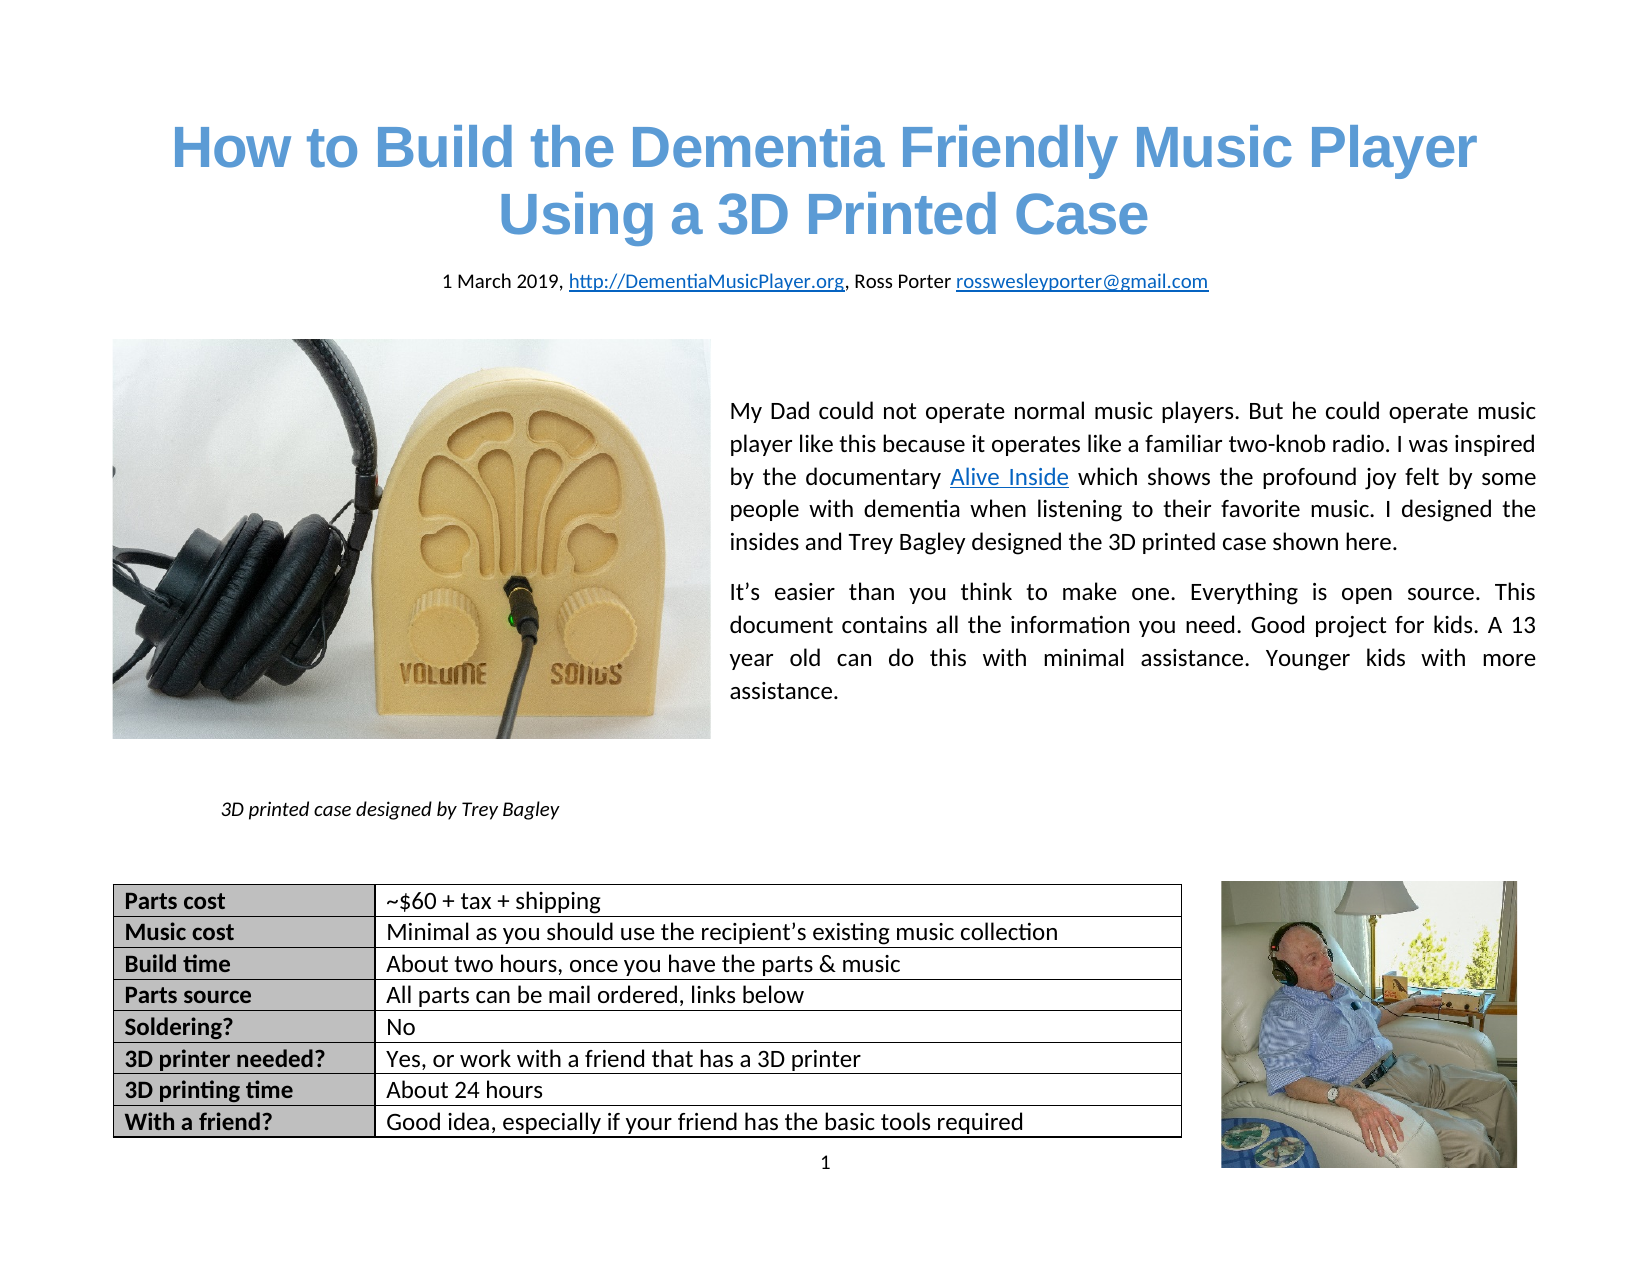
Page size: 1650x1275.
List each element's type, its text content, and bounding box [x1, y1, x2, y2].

table_cell About two hours, once you have the parts & music [376, 948, 1181, 979]
table_cell Parts source [114, 980, 374, 1010]
table_cell 3D printer needed? [114, 1043, 374, 1073]
table_header Parts cost [114, 885, 374, 916]
table_cell Minimal as you should use the recipient’s existing music collection [376, 917, 1181, 947]
table_header ~$60 + tax + shipping [376, 885, 1181, 916]
text 1 March 2019, http://DementiaMusicPlayer.org, Ross Porter rosswesleyporter@gmail.com [112, 269, 1537, 294]
table_cell Build time [114, 948, 374, 979]
text My Dad could not operate normal music players. But he could operate music player like this because it operates like a familiar two-knob radio. I was inspired by the documentary Alive Inside which shows the profound joy felt by some people with dementia when listening to their favorite music. I designed the insides and Trey Bagley designed the 3D printed case shown here. [112, 313, 1537, 557]
title How to Build the Dementia Friendly Music Player [112, 112, 1537, 179]
table_cell About 24 hours [376, 1074, 1181, 1105]
text It’s easier than you think to make one. Everything is open source. This document contains all the information you need. Good project for kids. A 13 year old can do this with minimal assistance. Younger kids with more assistance. [711, 576, 1537, 705]
table_cell 3D printing time [114, 1074, 374, 1105]
table_cell Good idea, especially if your friend has the basic tools required [376, 1106, 1181, 1136]
table_cell All parts can be mail ordered, links below [376, 980, 1181, 1010]
picture [1221, 881, 1518, 1168]
table_cell No [376, 1011, 1181, 1042]
text Using a 3D Printed Case [112, 179, 1537, 247]
table_cell With a friend? [114, 1106, 374, 1136]
table_cell Yes, or work with a friend that has a 3D printer [376, 1043, 1181, 1073]
text 3D printed case designed by Trey Bagley [112, 768, 1537, 821]
table_cell Soldering? [114, 1011, 374, 1042]
table_cell Music cost [114, 917, 374, 947]
picture [112, 339, 711, 739]
